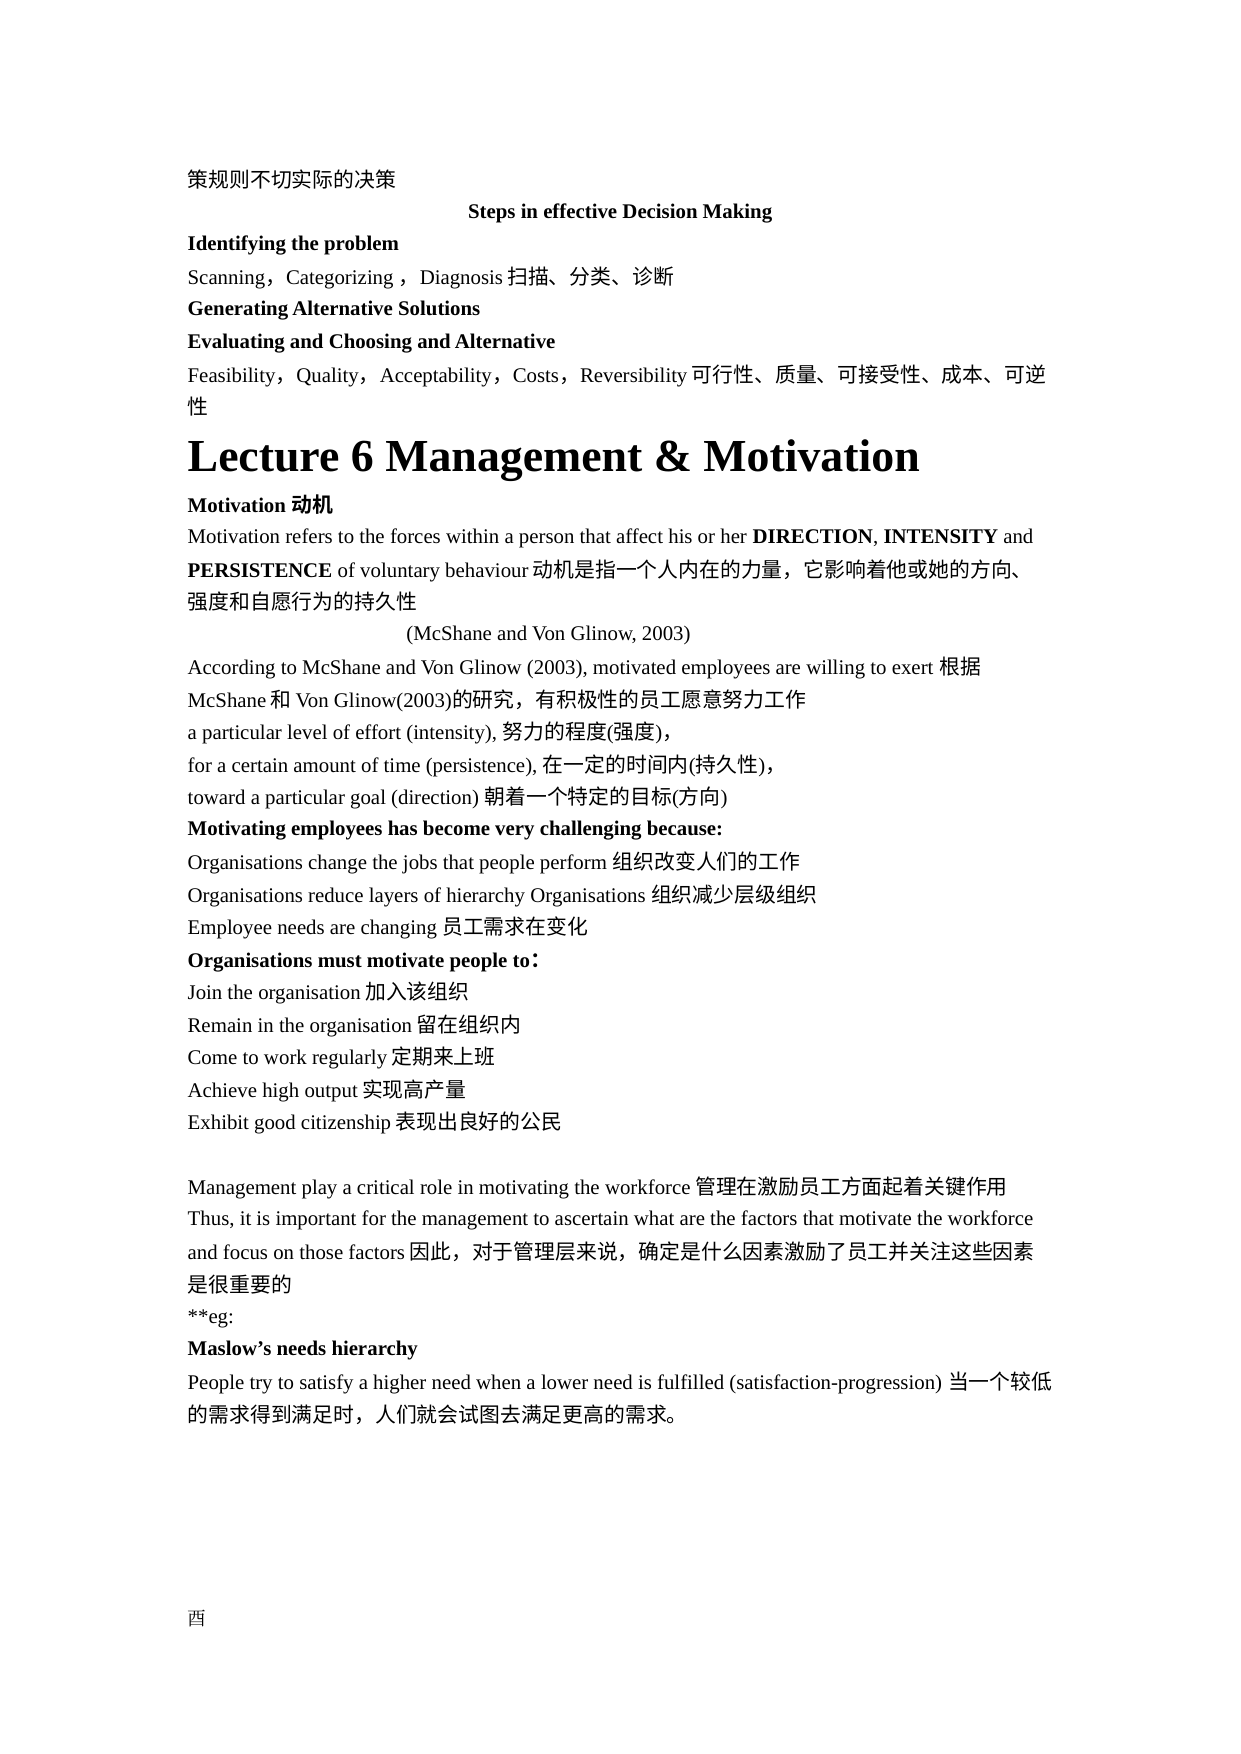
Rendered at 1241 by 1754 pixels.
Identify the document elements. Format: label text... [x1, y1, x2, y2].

text **eg: [187, 1299, 1053, 1332]
text Exhibit good citizenship表现出良好的公民 [187, 1104, 1053, 1137]
text Motivating employees has become very challenging because: [187, 812, 1053, 844]
text for a certain amount of time (persistence), 在一定的时间内(持久性)， [187, 747, 1053, 779]
text Motivation refers to the forces within a person that affect his or her DIRECTION, INTENSITY and PERSISTENCE of voluntary behaviour动机是指一个人内在的力量，它影响着他或她的方向、强度和自愿行为的持久性 [187, 519, 1053, 617]
text a particular level of effort (intensity), 努力的程度(强度)， [187, 714, 1053, 747]
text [187, 162, 1053, 194]
text Management play a critical role in motivating the workforce管理在激励员工方面起着关键作用 [187, 1169, 1053, 1202]
text Employee needs are changing 员工需求在变化 [187, 909, 1053, 942]
text Remain in the organisation留在组织内 [187, 1007, 1053, 1039]
text Generating Alternative Solutions [187, 292, 1053, 324]
text toward a particular goal (direction) 朝着一个特定的目标(方向) [187, 779, 1053, 812]
text Evaluating and Choosing and Alternative [187, 324, 1053, 357]
text Motivation 动机 [187, 487, 1053, 519]
text People try to satisfy a higher need when a lower need is fulfilled (satisfaction-progression) 当一个较低的需求得到满足时，人们就会试图去满足更高的需求。 [187, 1364, 1053, 1429]
text Organisations reduce layers of hierarchy Organisations 组织减少层级组织 [187, 877, 1053, 909]
text Scanning，Categorizing ，Diagnosis扫描、分类、诊断 [187, 259, 1053, 292]
text Feasibility，Quality，Acceptability，Costs，Reversibility可行性、质量、可接受性、成本、可逆性 [187, 357, 1053, 422]
text Achieve high output实现高产量 [187, 1072, 1053, 1104]
text Organisations change the jobs that people perform 组织改变人们的工作 [187, 844, 1053, 877]
text Thus, it is important for the management to ascertain what are the factors that motivate the workforce and focus on those factors因此，对于管理层来说，确定是什么因素激励了员工并关注这些因素是很重要的 [187, 1202, 1053, 1299]
text According to McShane and Von Glinow (2003), motivated employees are willing to exert 根据McShane和Von Glinow(2003)的研究，有积极性的员工愿意努力工作 [187, 649, 1053, 714]
text Identifying the problem [187, 227, 1053, 259]
text Maslow’s needs hierarchy [187, 1332, 1053, 1364]
subtitle Lecture 6 Management & Motivation [187, 422, 1053, 487]
text Steps in effective Decision Making [187, 194, 1053, 227]
text Come to work regularly定期来上班 [187, 1039, 1053, 1072]
text Organisations must motivate people to： [187, 942, 1053, 974]
text Join the organisation加入该组织 [187, 974, 1053, 1007]
text (McShane and Von Glinow, 2003) [187, 617, 1053, 649]
